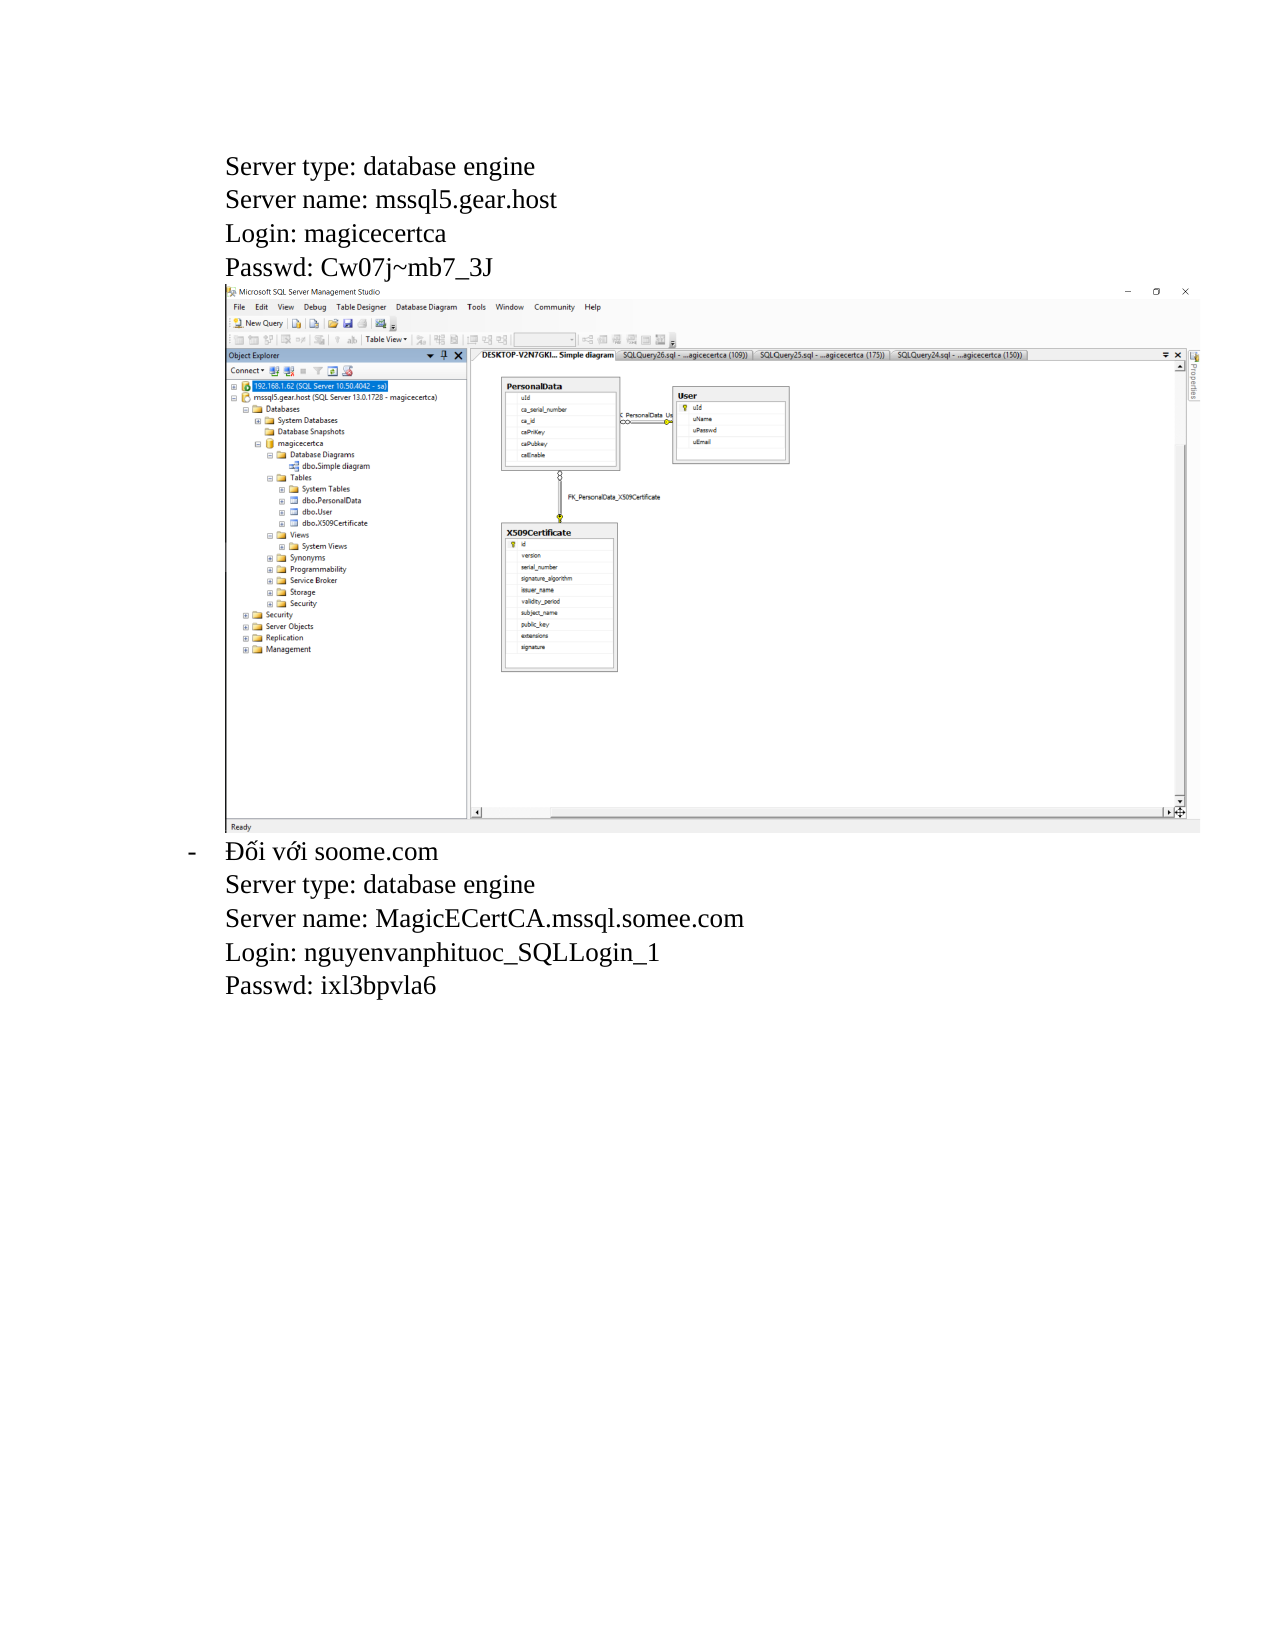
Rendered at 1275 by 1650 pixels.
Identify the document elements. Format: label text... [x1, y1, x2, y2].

list Đối với soome.com [187, 835, 1125, 866]
list Login: nguyenvanphituoc_SQLLogin_1 [225, 936, 1125, 967]
picture [225, 284, 1200, 833]
list Server name: mssql5.gear.host [225, 183, 1125, 215]
list Server type: database engine [225, 868, 1125, 900]
list Server name: MagicECertCA.mssql.somee.com [225, 902, 1125, 933]
list Login: magicecertca [225, 217, 1125, 248]
list Server type: database engine [225, 150, 1125, 181]
list Passwd: ixl3bpvla6 [225, 969, 1125, 1000]
list Passwd: Cw07j~mb7_3J [225, 251, 1125, 282]
